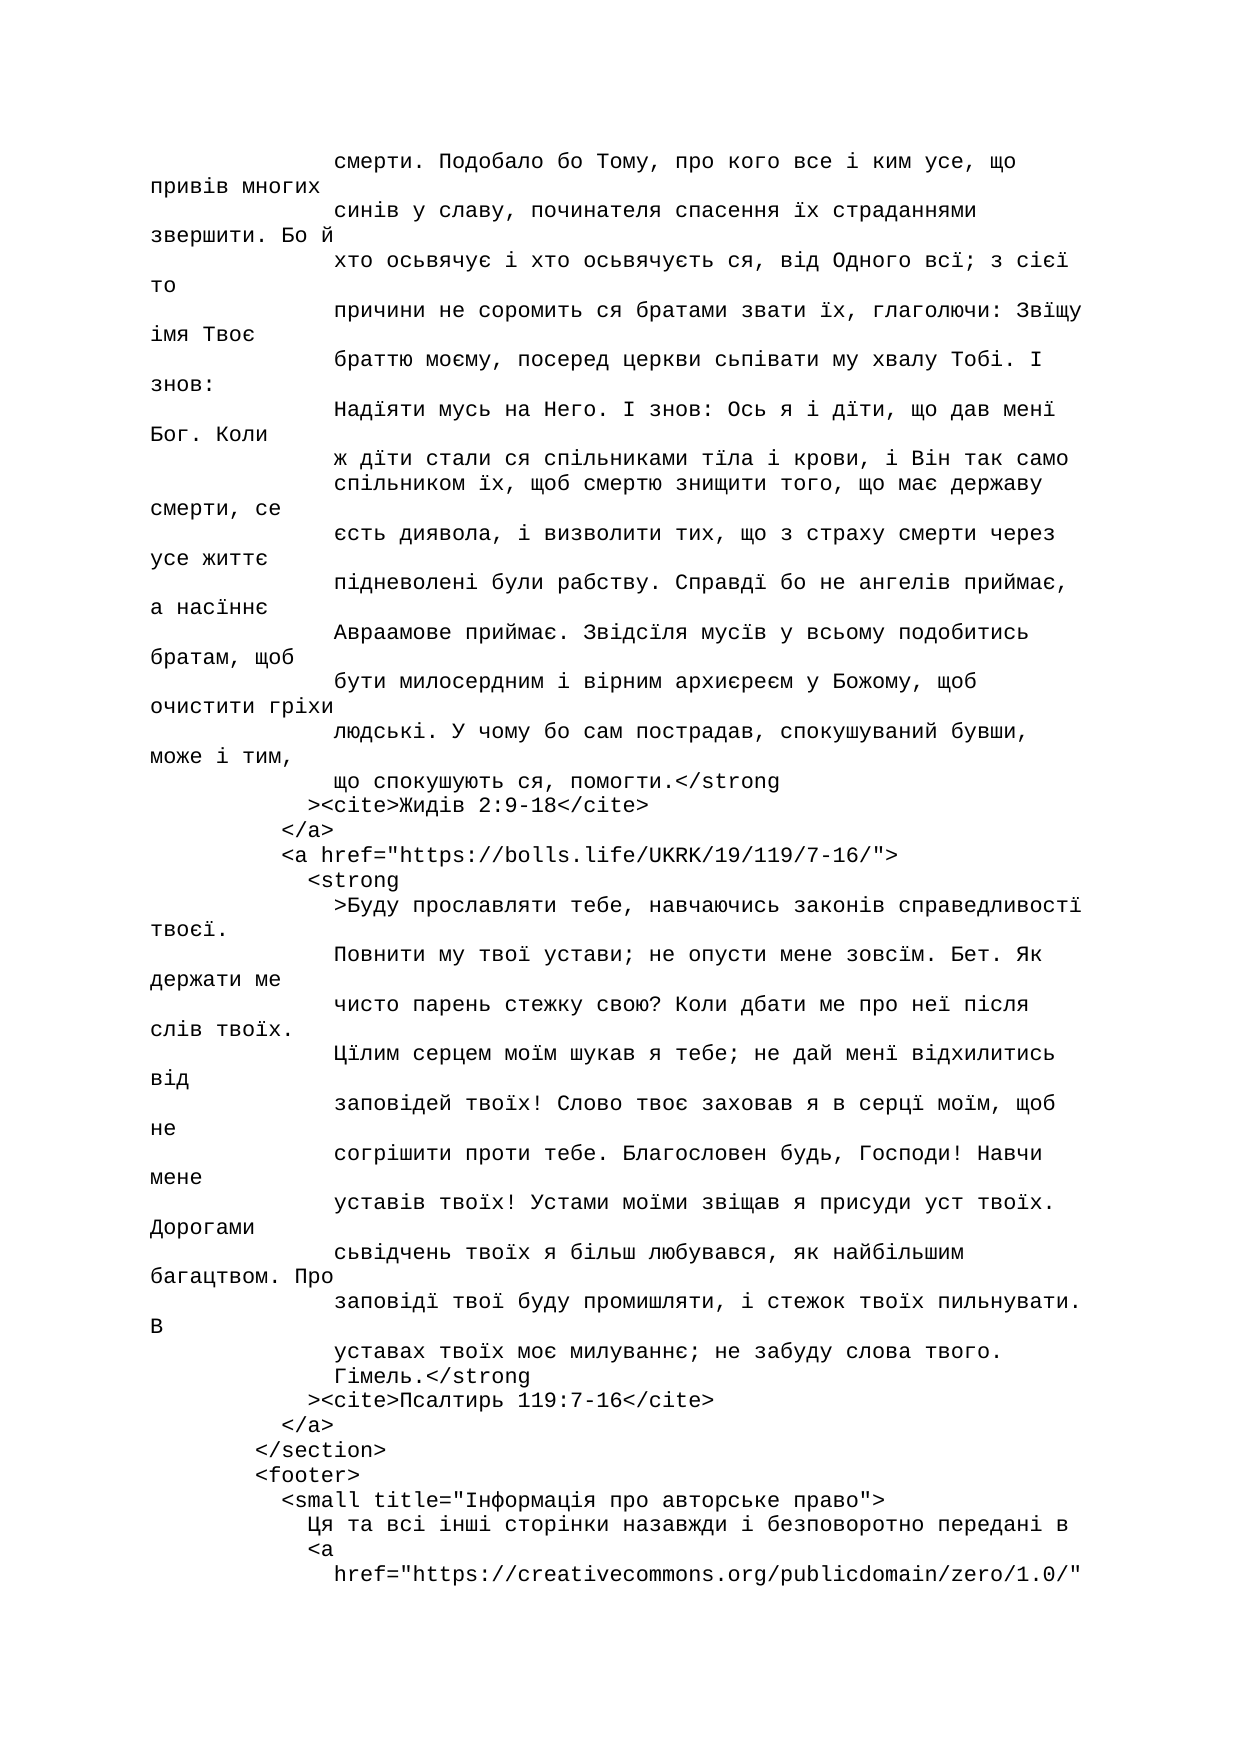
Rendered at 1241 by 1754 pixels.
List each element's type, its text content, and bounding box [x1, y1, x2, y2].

text ><cite>Жидів 2:9-18</cite> [150, 794, 1090, 819]
text Авраамове приймає. Звідсїля мусїв у всьому подобитись братам, щоб [150, 621, 1090, 671]
text причини не соромить ся братами звати їх, глаголючи: Звїщу імя Твоє [150, 299, 1090, 348]
text людські. У чому бо сам пострадав, спокушуваний бувши, може і тим, [150, 720, 1090, 770]
text <footer> [150, 1464, 1090, 1489]
text хто осьвячує і хто осьвячуєть ся, від Одного всї; з сієї то [150, 249, 1090, 299]
text Цїлим серцем моїм шукав я тебе; не дай менї відхилитись від [150, 1042, 1090, 1092]
text спільником їх, щоб смертю знищити того, що має державу смерти, се [150, 472, 1090, 522]
text </a> [150, 819, 1090, 844]
text сьвідчень твоїх я більш любувався, як найбільшим багацтвом. Про [150, 1241, 1090, 1290]
text <a [150, 1538, 1090, 1563]
text согрішити проти тебе. Благословен будь, Господи! Навчи мене [150, 1142, 1090, 1191]
text смерти. Подобало бо Тому, про кого все і ким усе, що привів многих [150, 150, 1090, 199]
text уставів твоїх! Устами моїми звіщав я присуди уст твоїх. Дорогами [150, 1191, 1090, 1241]
text чисто парень стежку свою? Коли дбати ме про неї після слів твоїх. [150, 993, 1090, 1042]
text заповідї твої буду промишляти, і стежок твоїх пильнувати. В [150, 1290, 1090, 1340]
text Гімель.</strong [150, 1365, 1090, 1389]
text що спокушують ся, помогти.</strong [150, 770, 1090, 794]
text уставах твоїх моє милуваннє; не забуду слова твого. [150, 1340, 1090, 1365]
text <a href="https://bolls.life/UKRK/19/119/7-16/"> [150, 844, 1090, 869]
text підневолені були рабству. Справдї бо не ангелів приймає, а насїннє [150, 571, 1090, 621]
text ><cite>Псалтирь 119:7-16</cite> [150, 1389, 1090, 1414]
text браттю моєму, посеред церкви сьпівати му хвалу Тобі. І знов: [150, 348, 1090, 398]
text >Буду прославляти тебе, навчаючись законів справедливостї твоєї. [150, 894, 1090, 943]
text Ця та всі інші сторінки назавжди і безповоротно передані в [150, 1513, 1090, 1538]
text <small title="Інформація про авторське право"> [150, 1489, 1090, 1513]
text </a> [150, 1414, 1090, 1439]
text заповідей твоїх! Слово твоє заховав я в серцї моїм, щоб не [150, 1092, 1090, 1142]
text єсть диявола, і визволити тих, що з страху смерти через усе життє [150, 522, 1090, 571]
text </section> [150, 1439, 1090, 1464]
text синів у славу, починателя спасення їх страданнями звершити. Бо й [150, 199, 1090, 249]
text ж дїти стали ся спільниками тїла і крови, і Він так само [150, 447, 1090, 472]
text Повнити му твої устави; не опусти мене зовсїм. Бет. Як держати ме [150, 943, 1090, 993]
text бути милосердним і вірним архиєреєм у Божому, щоб очистити гріхи [150, 671, 1090, 720]
text <strong [150, 869, 1090, 894]
text href="https://creativecommons.org/publicdomain/zero/1.0/" [150, 1563, 1090, 1588]
text Надїяти мусь на Него. І знов: Ось я і дїти, що дав менї Бог. Коли [150, 398, 1090, 447]
